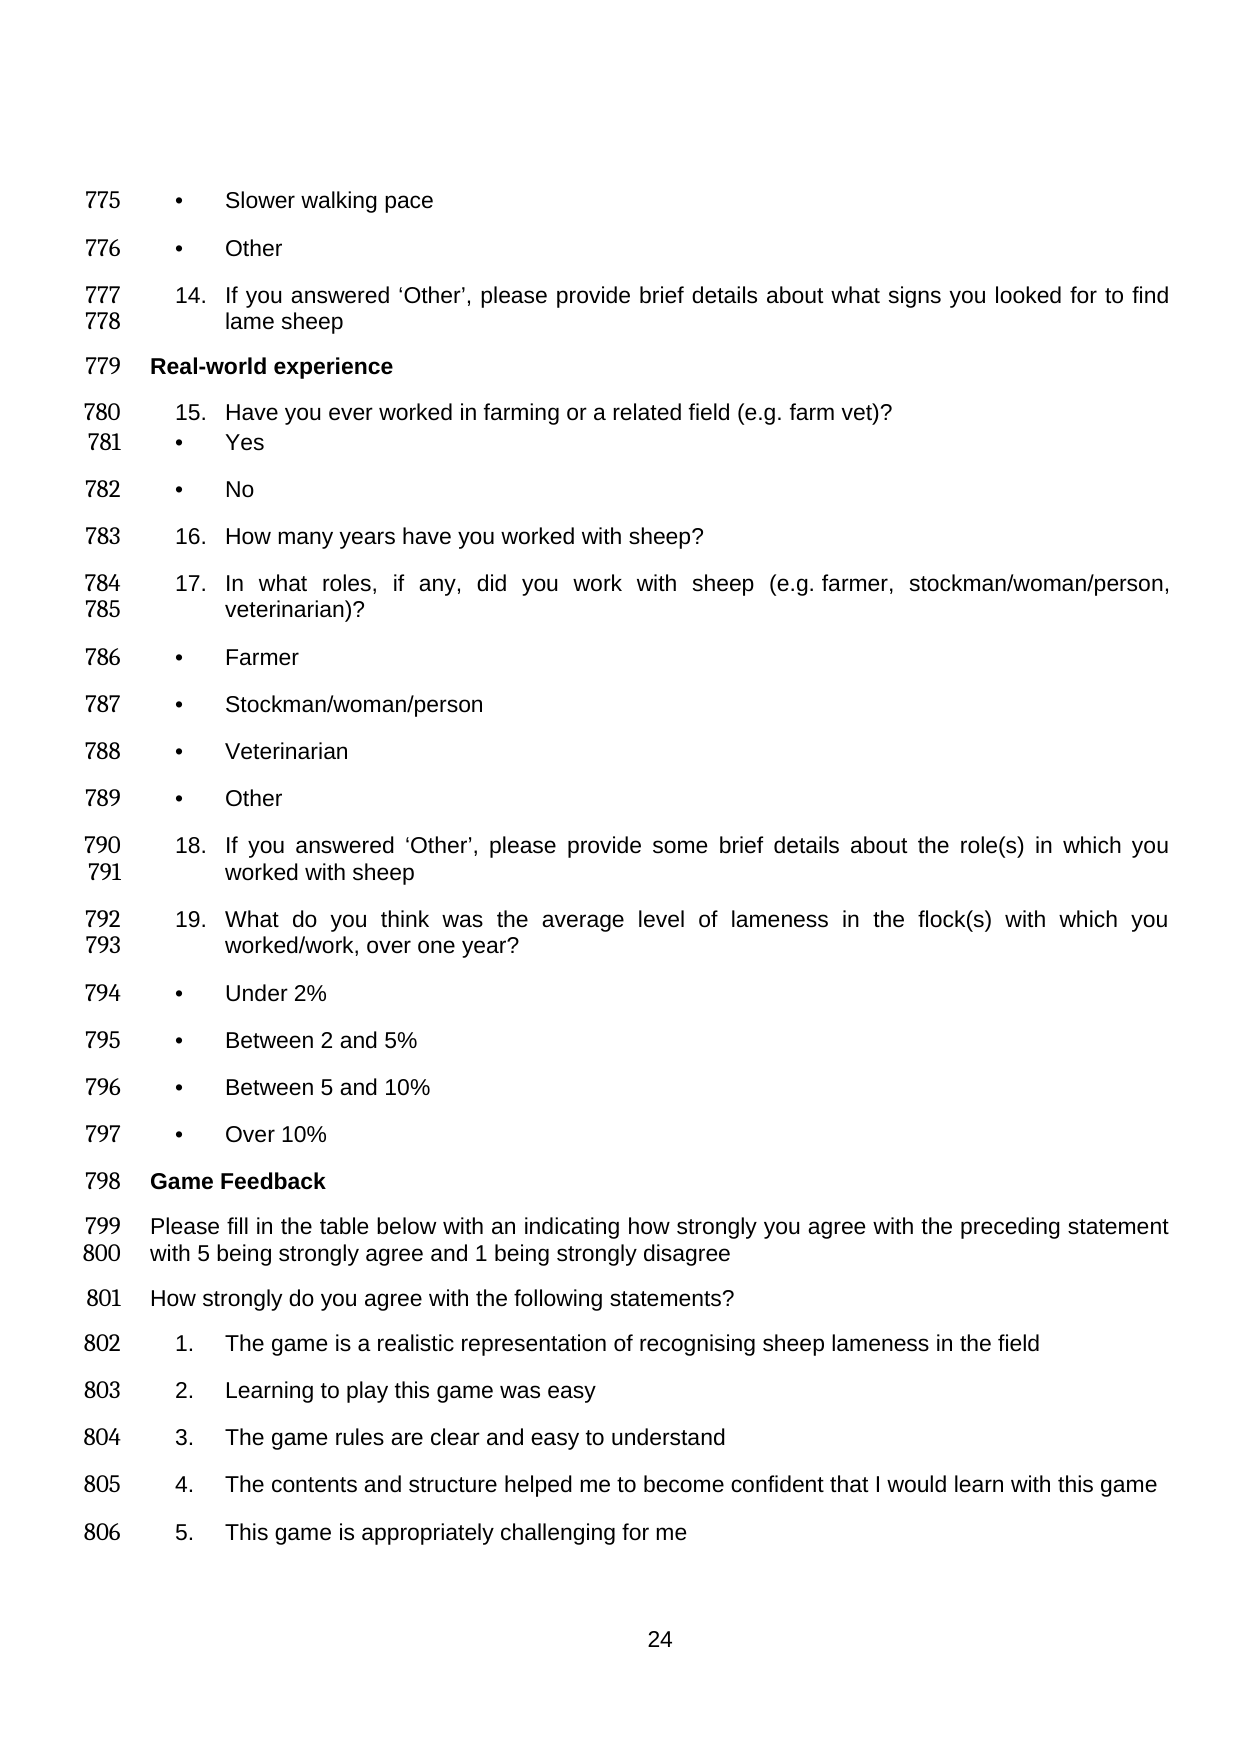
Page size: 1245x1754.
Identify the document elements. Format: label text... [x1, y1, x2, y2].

list The game rules are clear and easy to understand [175, 1424, 1170, 1451]
list Learning to play this game was easy [175, 1377, 1170, 1403]
list Stockman/woman/person [175, 691, 1170, 717]
list This game is appropriately challenging for me [175, 1519, 1170, 1545]
list Veterinarian [175, 738, 1170, 764]
list Between 2 and 5% [175, 1027, 1170, 1053]
list Slower walking pace [175, 187, 1170, 214]
text Please fill in the table below with an indicating how strongly you agree with the preceding statement with 5 being strongly agree and 1 being strongly disagree [150, 1213, 1170, 1266]
list What do you think was the average level of lameness in the flock(s) with which you worked/work, over one year? [175, 906, 1170, 959]
list Under 2% [175, 979, 1170, 1006]
list Have you ever worked in farming or a related field (e.g. farm vet)? [175, 398, 1170, 425]
list How many years have you worked with sheep? [175, 523, 1170, 549]
list No [175, 476, 1170, 502]
text Real-world experience [150, 353, 1170, 380]
list In what roles, if any, did you work with sheep (e.g. farmer, stockman/woman/person, veterinarian)? [175, 570, 1170, 623]
list Other [175, 785, 1170, 812]
list Over 10% [175, 1121, 1170, 1147]
list If you answered ‘Other’, please provide some brief details about the role(s) in which you worked with sheep [175, 832, 1170, 885]
list The game is a realistic representation of recognising sheep lameness in the field [175, 1330, 1170, 1356]
list Other [175, 235, 1170, 261]
list Farmer [175, 644, 1170, 670]
list The contents and structure helped me to become confident that I would learn with this game [175, 1471, 1170, 1498]
list If you answered ‘Other’, please provide brief details about what signs you looked for to find lame sheep [175, 282, 1170, 334]
list Yes [175, 428, 1170, 455]
list Between 5 and 10% [175, 1074, 1170, 1100]
text How strongly do you agree with the following statements? [150, 1285, 1170, 1311]
text Game Feedback [150, 1168, 1170, 1194]
